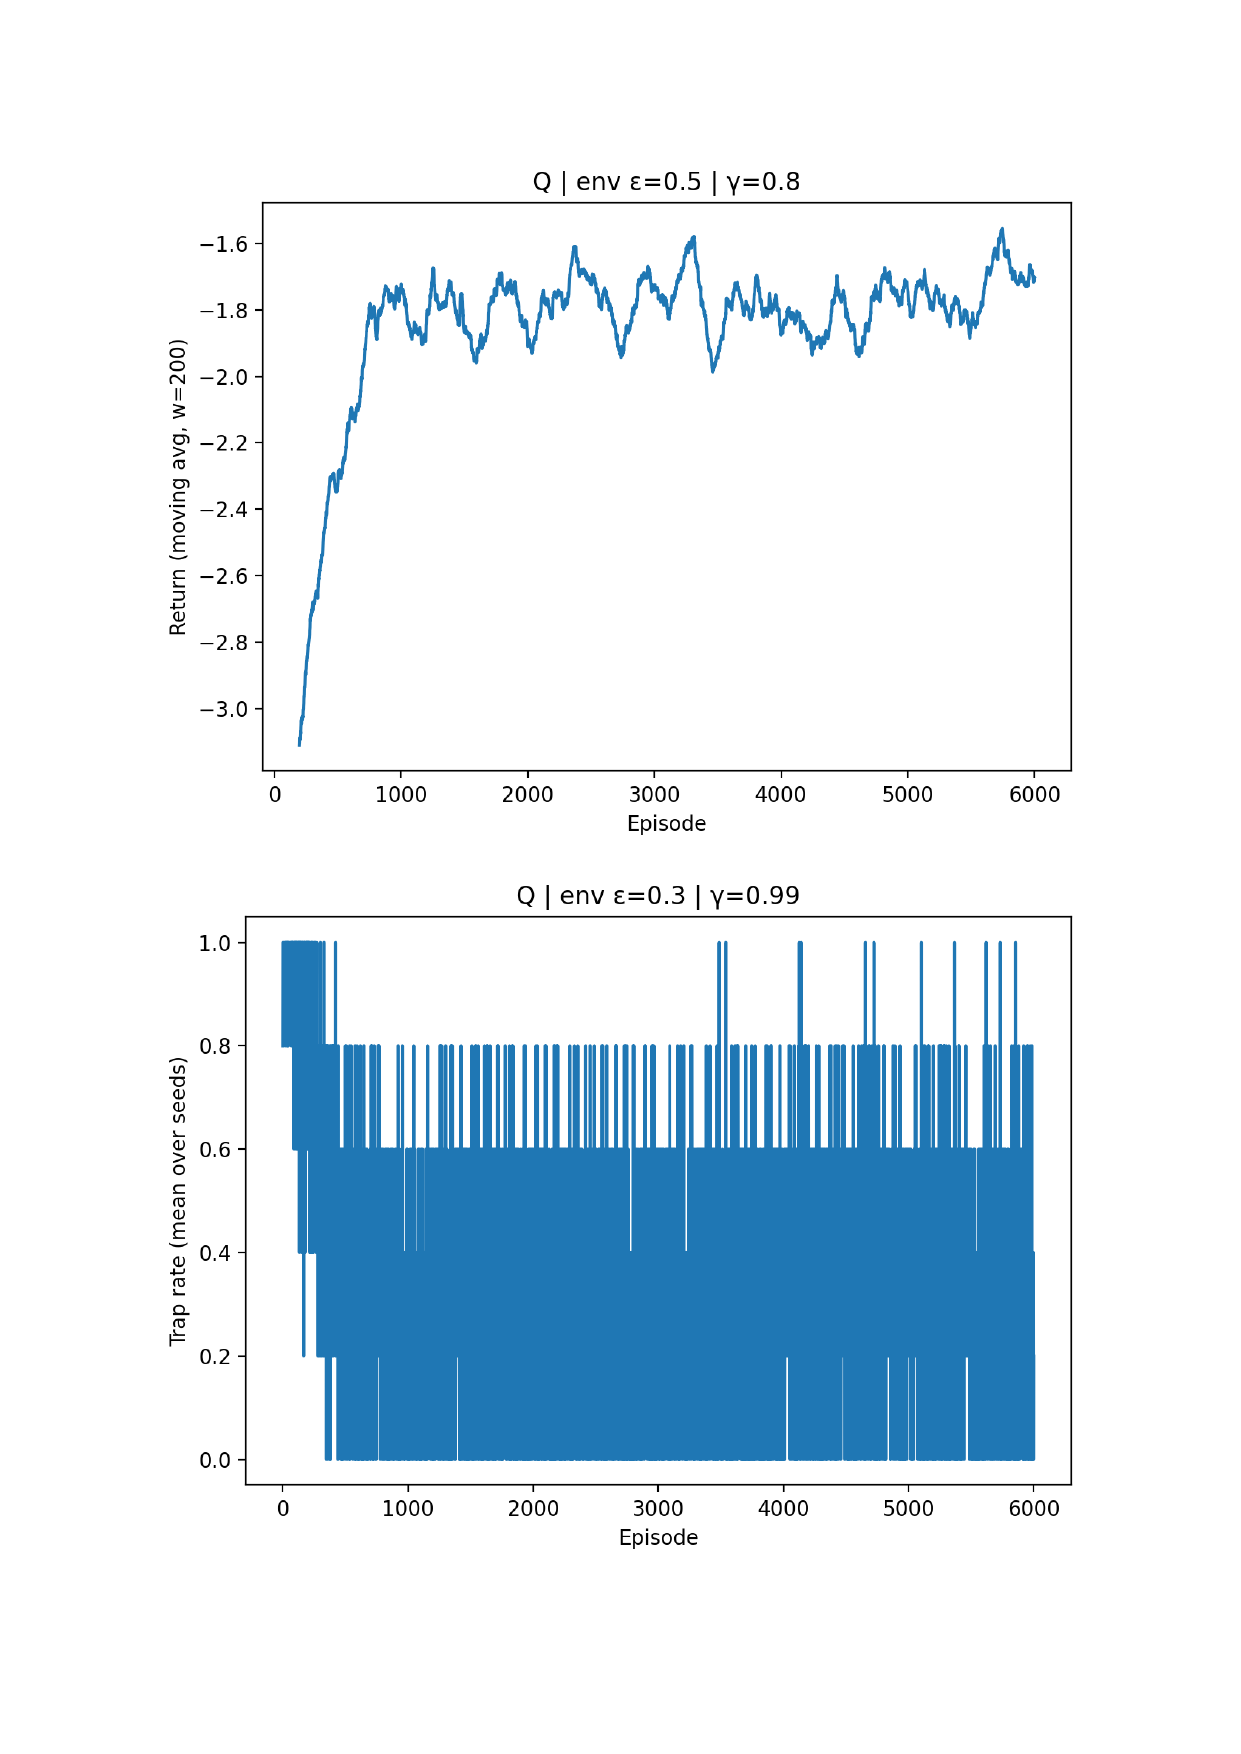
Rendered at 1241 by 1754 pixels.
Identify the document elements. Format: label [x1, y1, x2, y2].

picture [147, 147, 1093, 857]
picture [147, 861, 1093, 1571]
